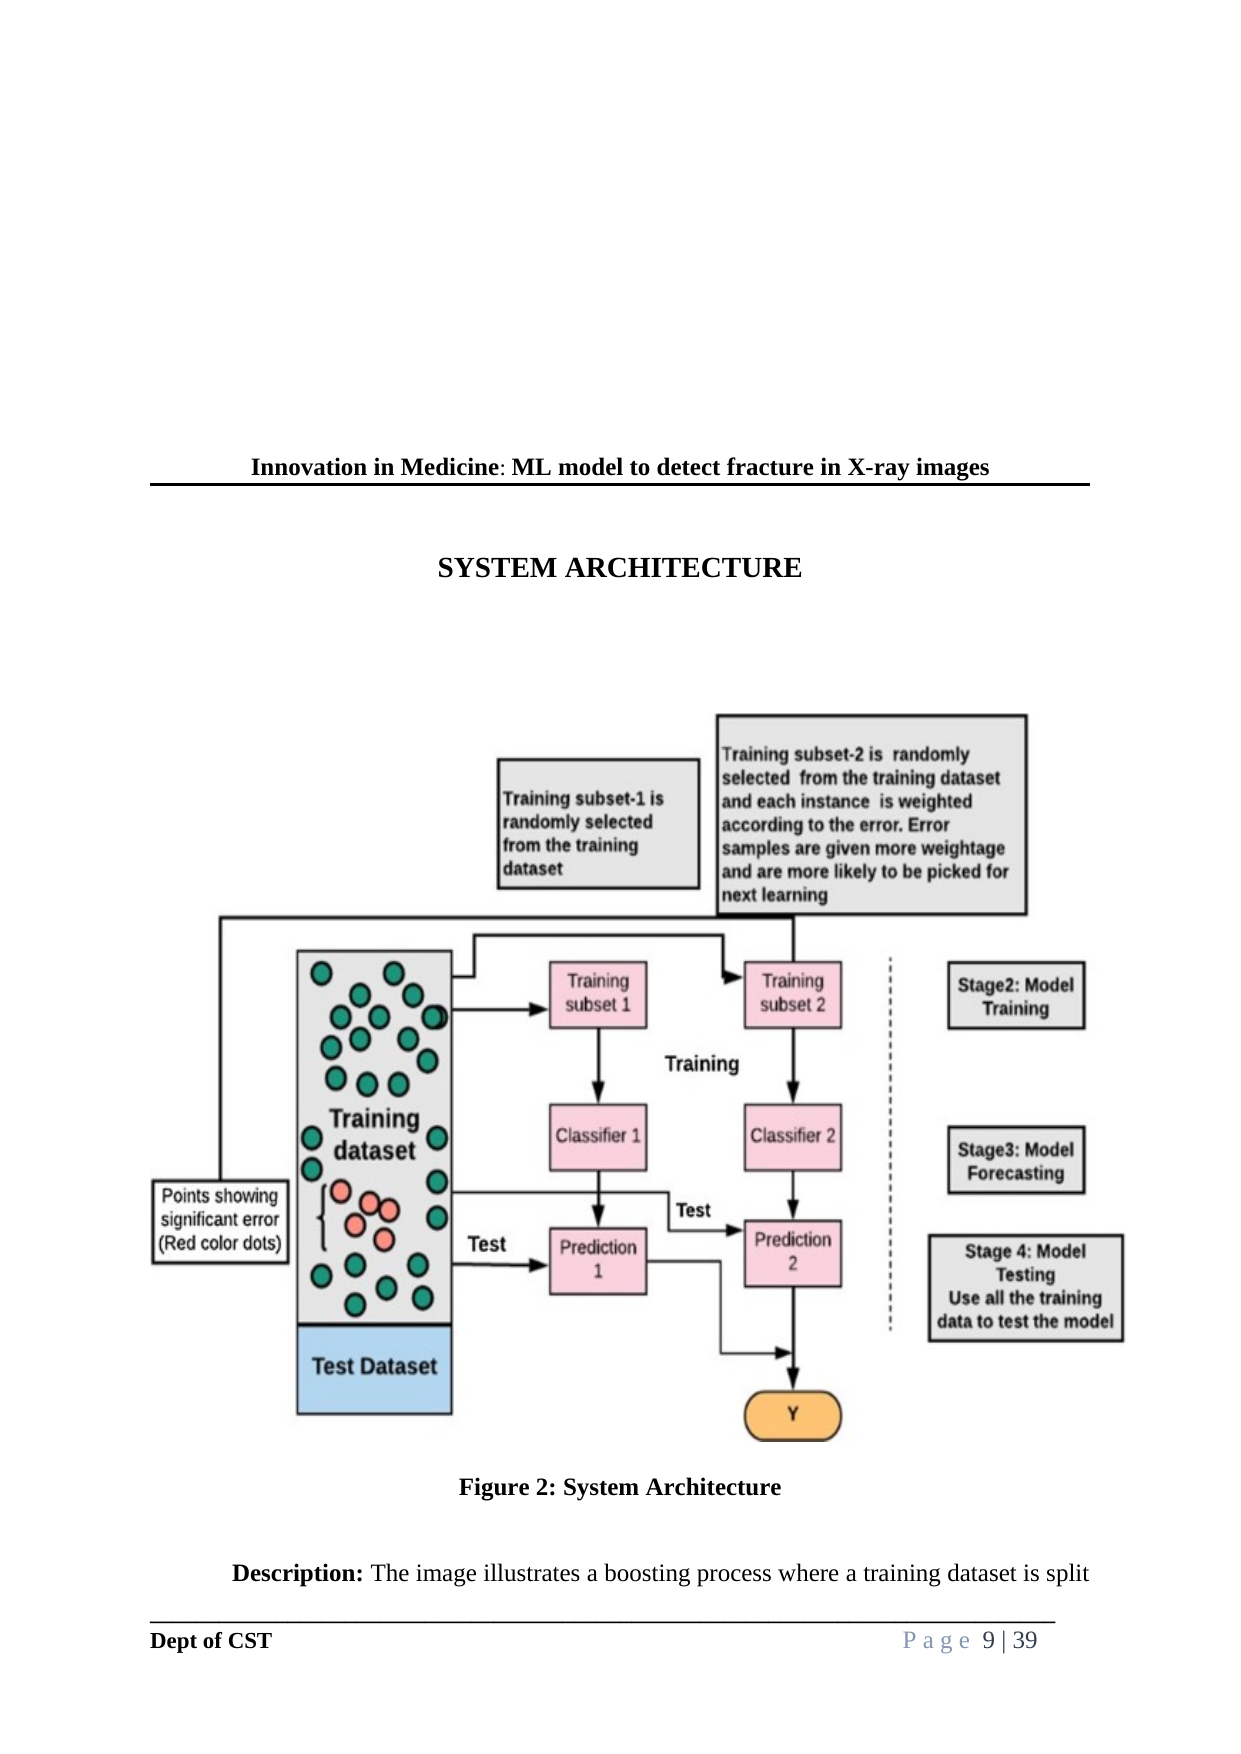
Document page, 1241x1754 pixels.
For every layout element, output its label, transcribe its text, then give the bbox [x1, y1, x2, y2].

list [232, 1558, 1090, 1587]
text Figure 2: System Architecture [150, 1472, 1090, 1501]
picture [150, 713, 1127, 1442]
text Innovation in Medicine: ML model to detect fracture in X-ray images [150, 452, 1090, 483]
text SYSTEM ARCHITECTURE [150, 551, 1090, 584]
